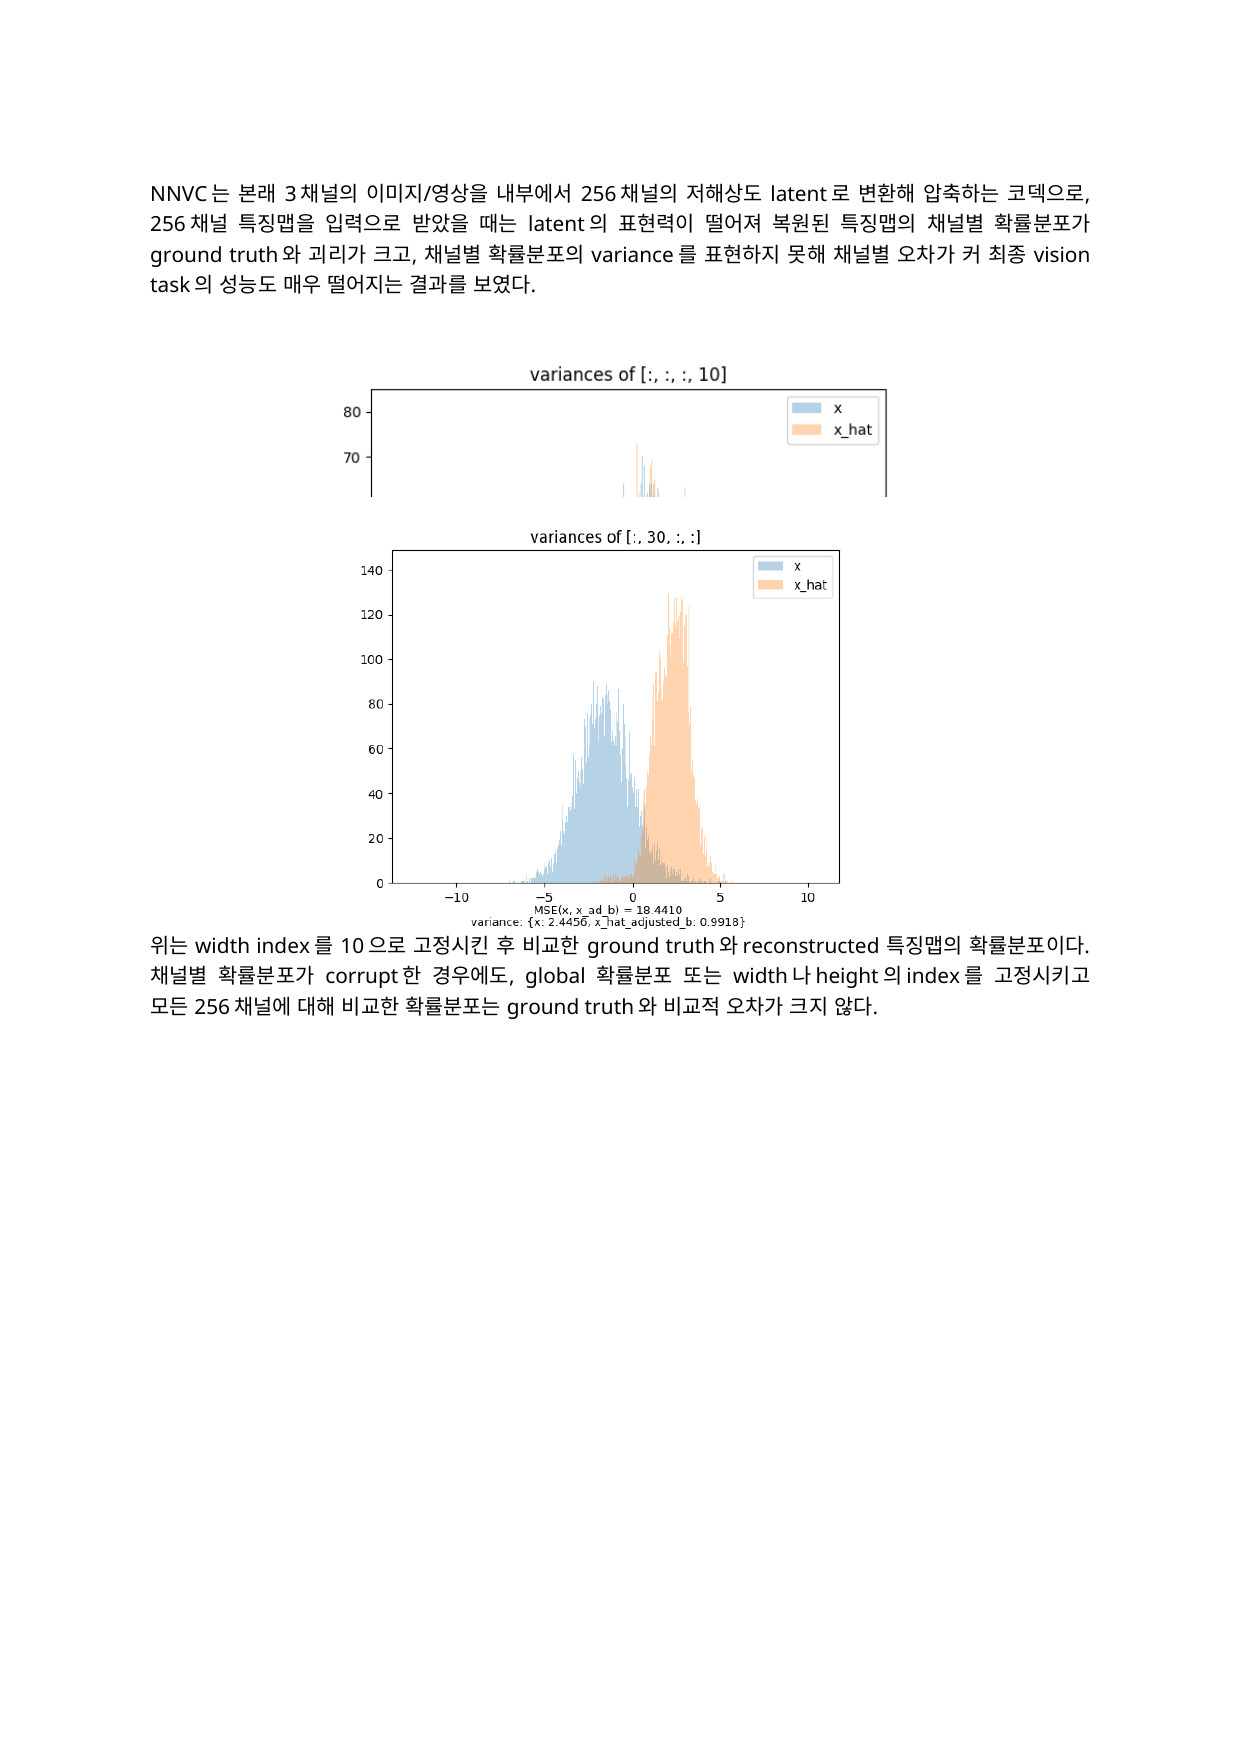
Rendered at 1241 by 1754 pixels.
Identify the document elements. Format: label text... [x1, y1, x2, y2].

picture [288, 329, 952, 930]
text NNVC는 본래 3채널의 이미지/영상을 내부에서 256채널의 저해상도 latent로 변환해 압축하는 코덱으로, 256채널 특징맵을 입력으로 받았을 때는 latent의 표현력이 떨어져 복원된 특징맵의 채널별 확률분포가 ground truth와 괴리가 크고, 채널별 확률분포의 variance를 표현하지 못해 채널별 오차가 커 최종 vision task의 성능도 매우 떨어지는 결과를 보였다. [150, 177, 1090, 298]
